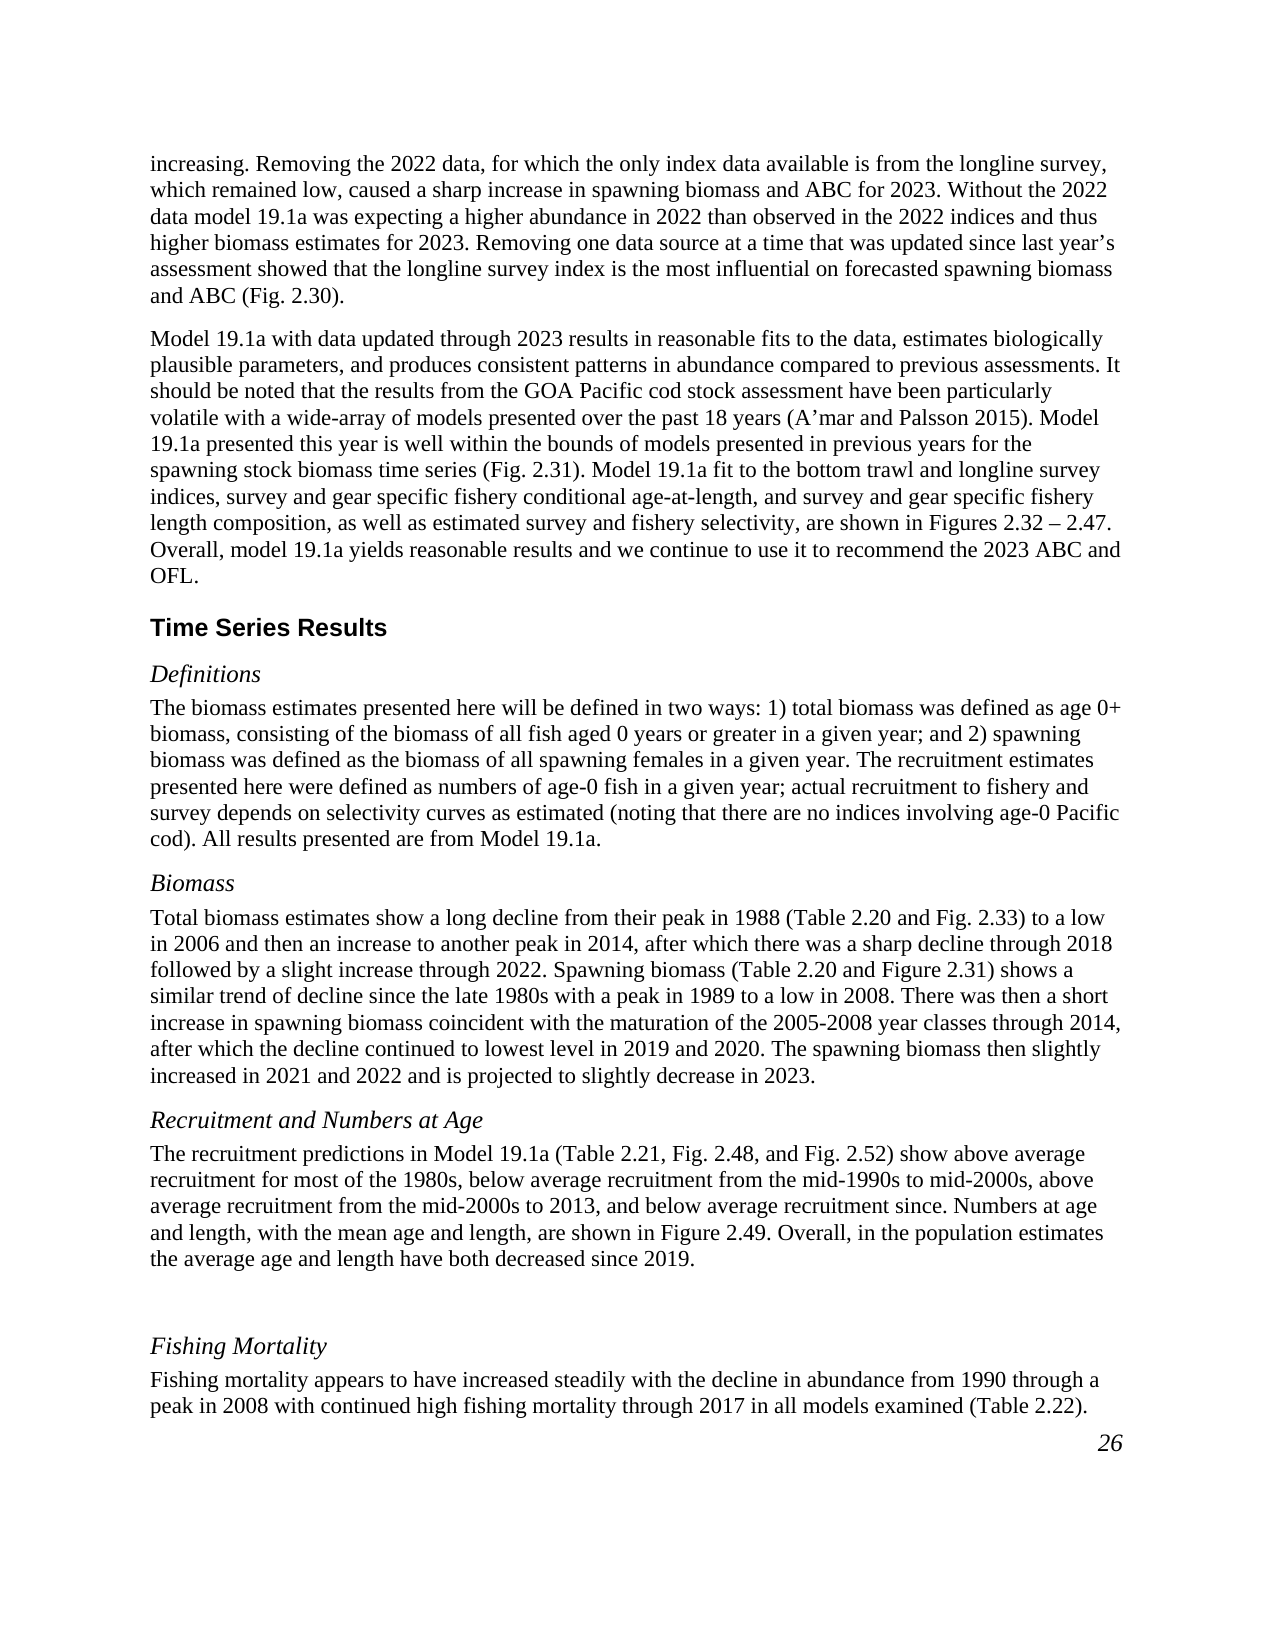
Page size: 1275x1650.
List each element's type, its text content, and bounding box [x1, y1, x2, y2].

subtitle Recruitment and Numbers at Age [150, 1105, 1125, 1133]
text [150, 1366, 1125, 1419]
subtitle Biomass [150, 868, 1125, 897]
text Total biomass estimates show a long decline from their peak in 1988 (Table 2.20 and Fig. 2.33) to a low in 2006 and then an increase to another peak in 2014, after which there was a sharp decline through 2018 followed by a slight increase through 2022. Spawning biomass (Table 2.20 and Figure 2.31) shows a similar trend of decline since the late 1980s with a peak in 1989 to a low in 2008. There was then a short increase in spawning biomass coincident with the maturation of the 2005-2008 year classes through 2014, after which the decline continued to lowest level in 2019 and 2020. The spawning biomass then slightly increased in 2021 and 2022 and is projected to slightly decrease in 2023. [150, 903, 1125, 1088]
text Model 19.1a with data updated through 2023 results in reasonable fits to the data, estimates biologically plausible parameters, and produces consistent patterns in abundance compared to previous assessments. It should be noted that the results from the GOA Pacific cod stock assessment have been particularly volatile with a wide-array of models presented over the past 18 years (A’mar and Palsson 2015). Model 19.1a presented this year is well within the bounds of models presented in previous years for the spawning stock biomass time series (Fig. 2.31). Model 19.1a fit to the bottom trawl and longline survey indices, survey and gear specific fishery conditional age-at-length, and survey and gear specific fishery length composition, as well as estimated survey and fishery selectivity, are shown in Figures 2.32 – 2.47. Overall, model 19.1a yields reasonable results and we continue to use it to recommend the 2023 ABC and OFL. [150, 325, 1125, 588]
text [150, 150, 1125, 308]
text The recruitment predictions in Model 19.1a (Table 2.21, Fig. 2.48, and Fig. 2.52) show above average recruitment for most of the 1980s, below average recruitment from the mid-1990s to mid-2000s, above average recruitment from the mid-2000s to 2013, and below average recruitment since. Numbers at age and length, with the mean age and length, are shown in Figure 2.49. Overall, in the population estimates the average age and length have both decreased since 2019. [150, 1140, 1125, 1271]
subtitle Fishing Mortality [150, 1331, 1125, 1360]
subtitle Definitions [150, 659, 1125, 687]
text The biomass estimates presented here will be defined in two ways: 1) total biomass was defined as age 0+ biomass, consisting of the biomass of all fish aged 0 years or greater in a given year; and 2) spawning biomass was defined as the biomass of all spawning females in a given year. The recruitment estimates presented here were defined as numbers of age-0 fish in a given year; actual recruitment to fishery and survey depends on selectivity curves as estimated (noting that there are no indices involving age-0 Pacific cod). All results presented are from Model 19.1a. [150, 694, 1125, 852]
subtitle Time Series Results [150, 613, 1125, 642]
